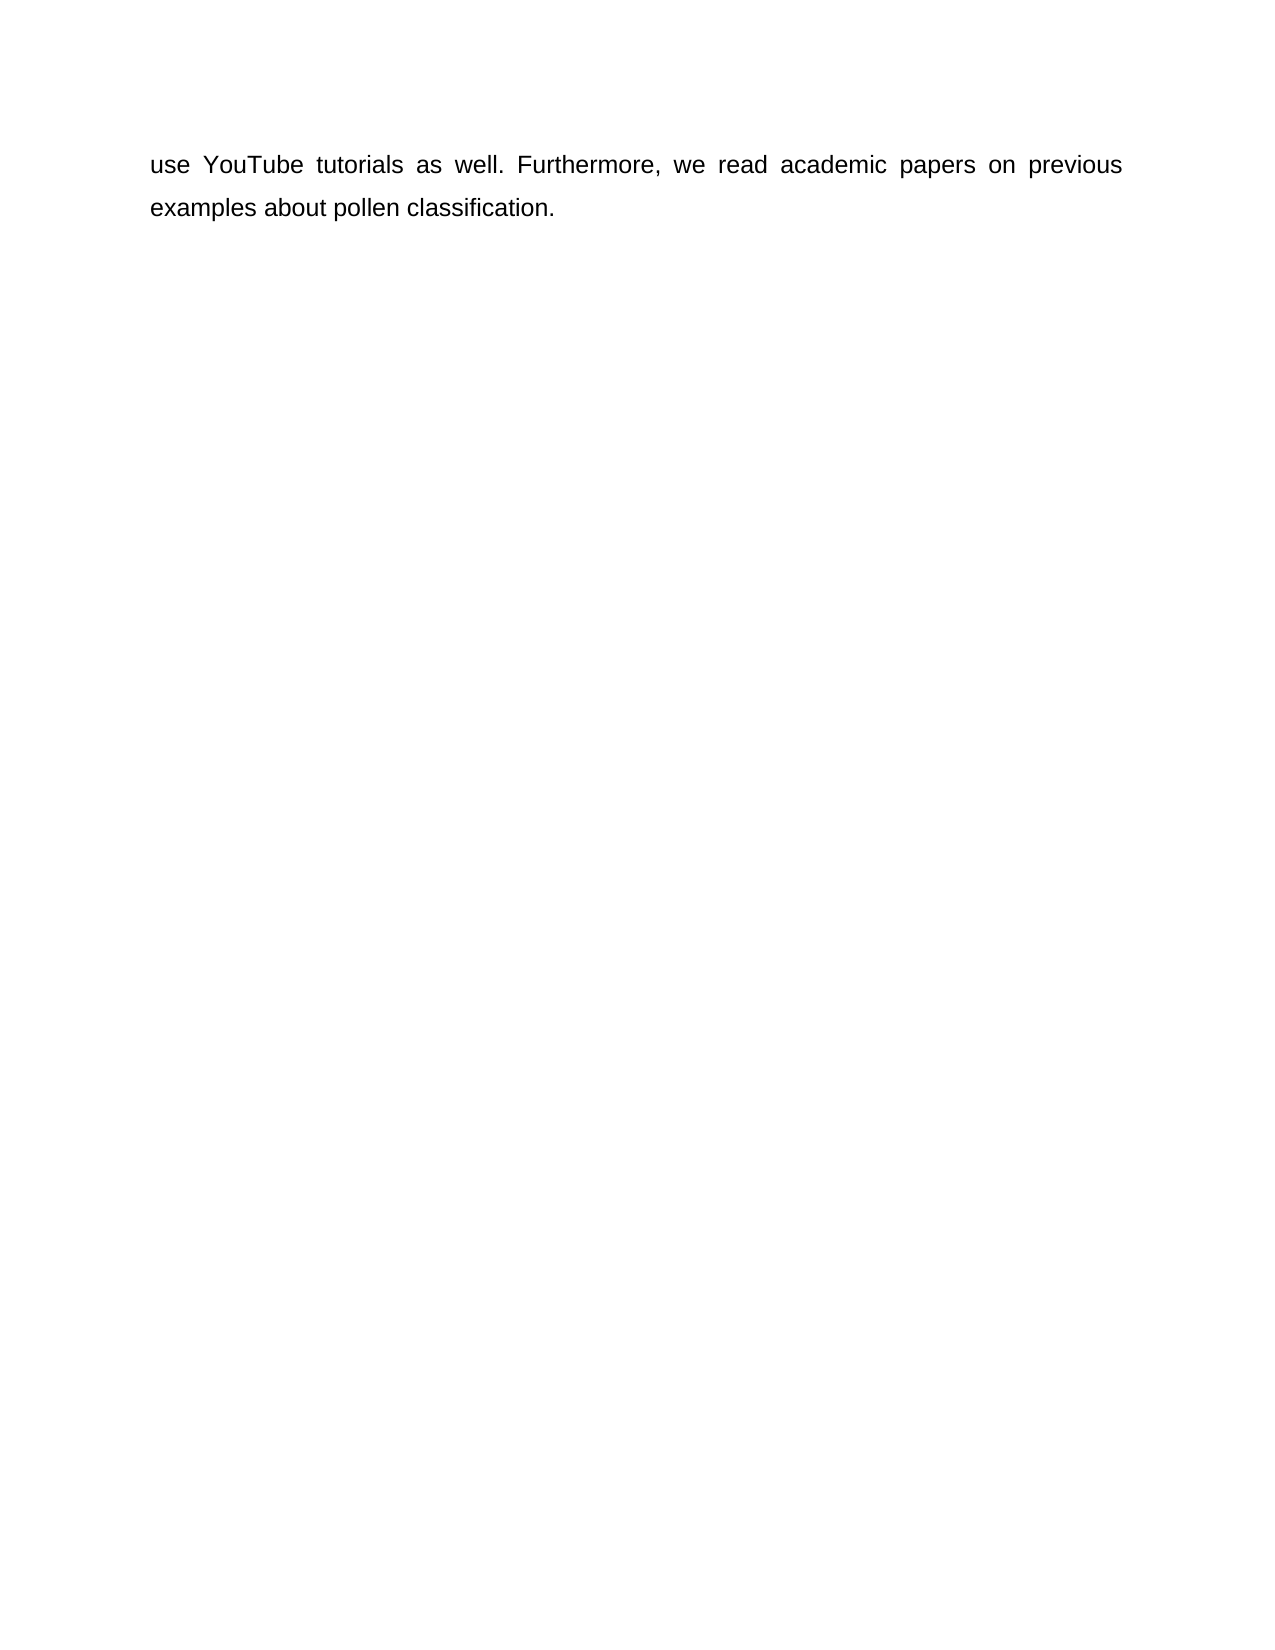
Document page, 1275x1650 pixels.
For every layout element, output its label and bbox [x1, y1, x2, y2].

text [150, 150, 1125, 222]
